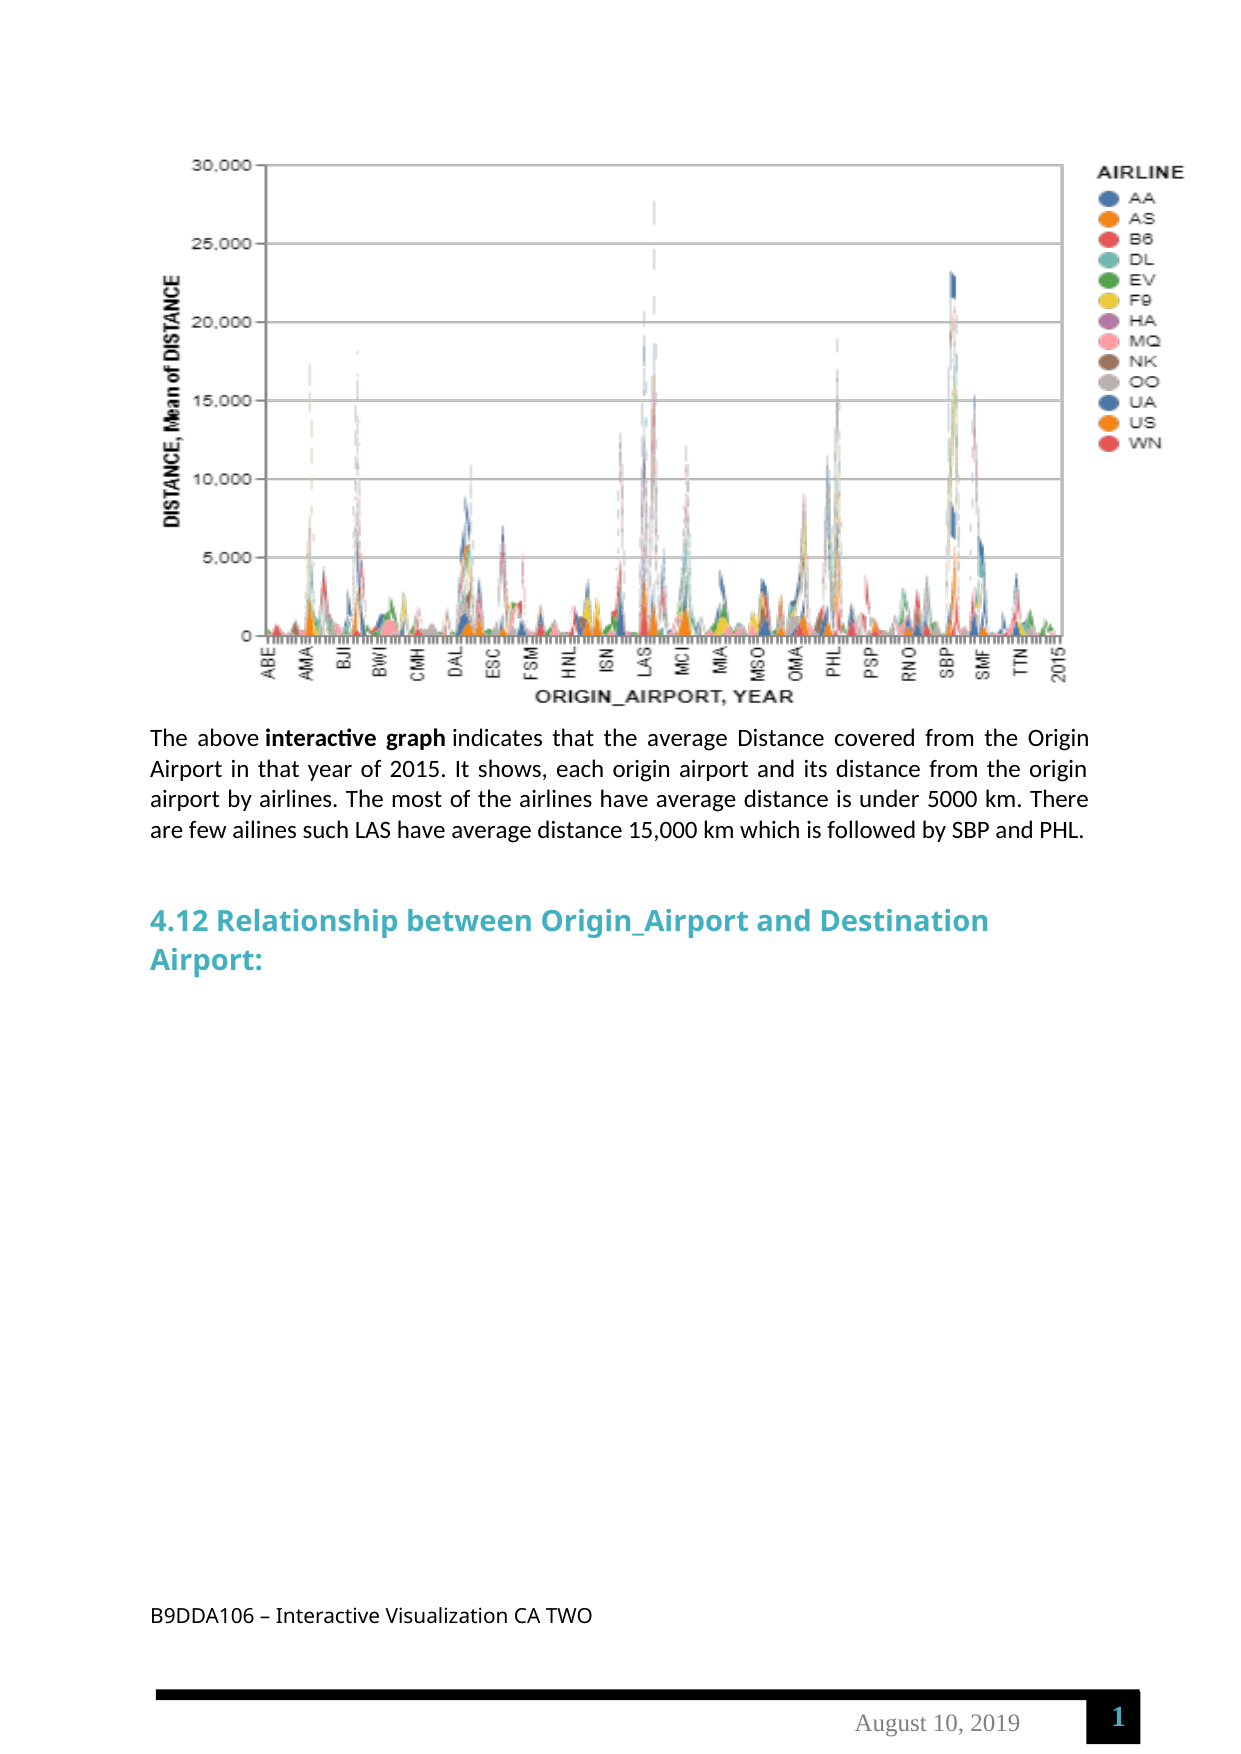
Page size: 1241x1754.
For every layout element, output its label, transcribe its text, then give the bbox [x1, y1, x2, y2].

subtitle 4.12 Relationship between Origin_Airport and Destination Airport: [150, 900, 1090, 979]
picture [150, 150, 1195, 714]
text The above interactive graph indicates that the average Distance covered from the Origin Airport in that year of 2015. It shows, each origin airport and its distance from the origin airport by airlines. The most of the airlines have average distance is under 5000 km. There are few ailines such LAS have average distance 15,000 km which is followed by SBP and PHL. [150, 722, 1090, 844]
